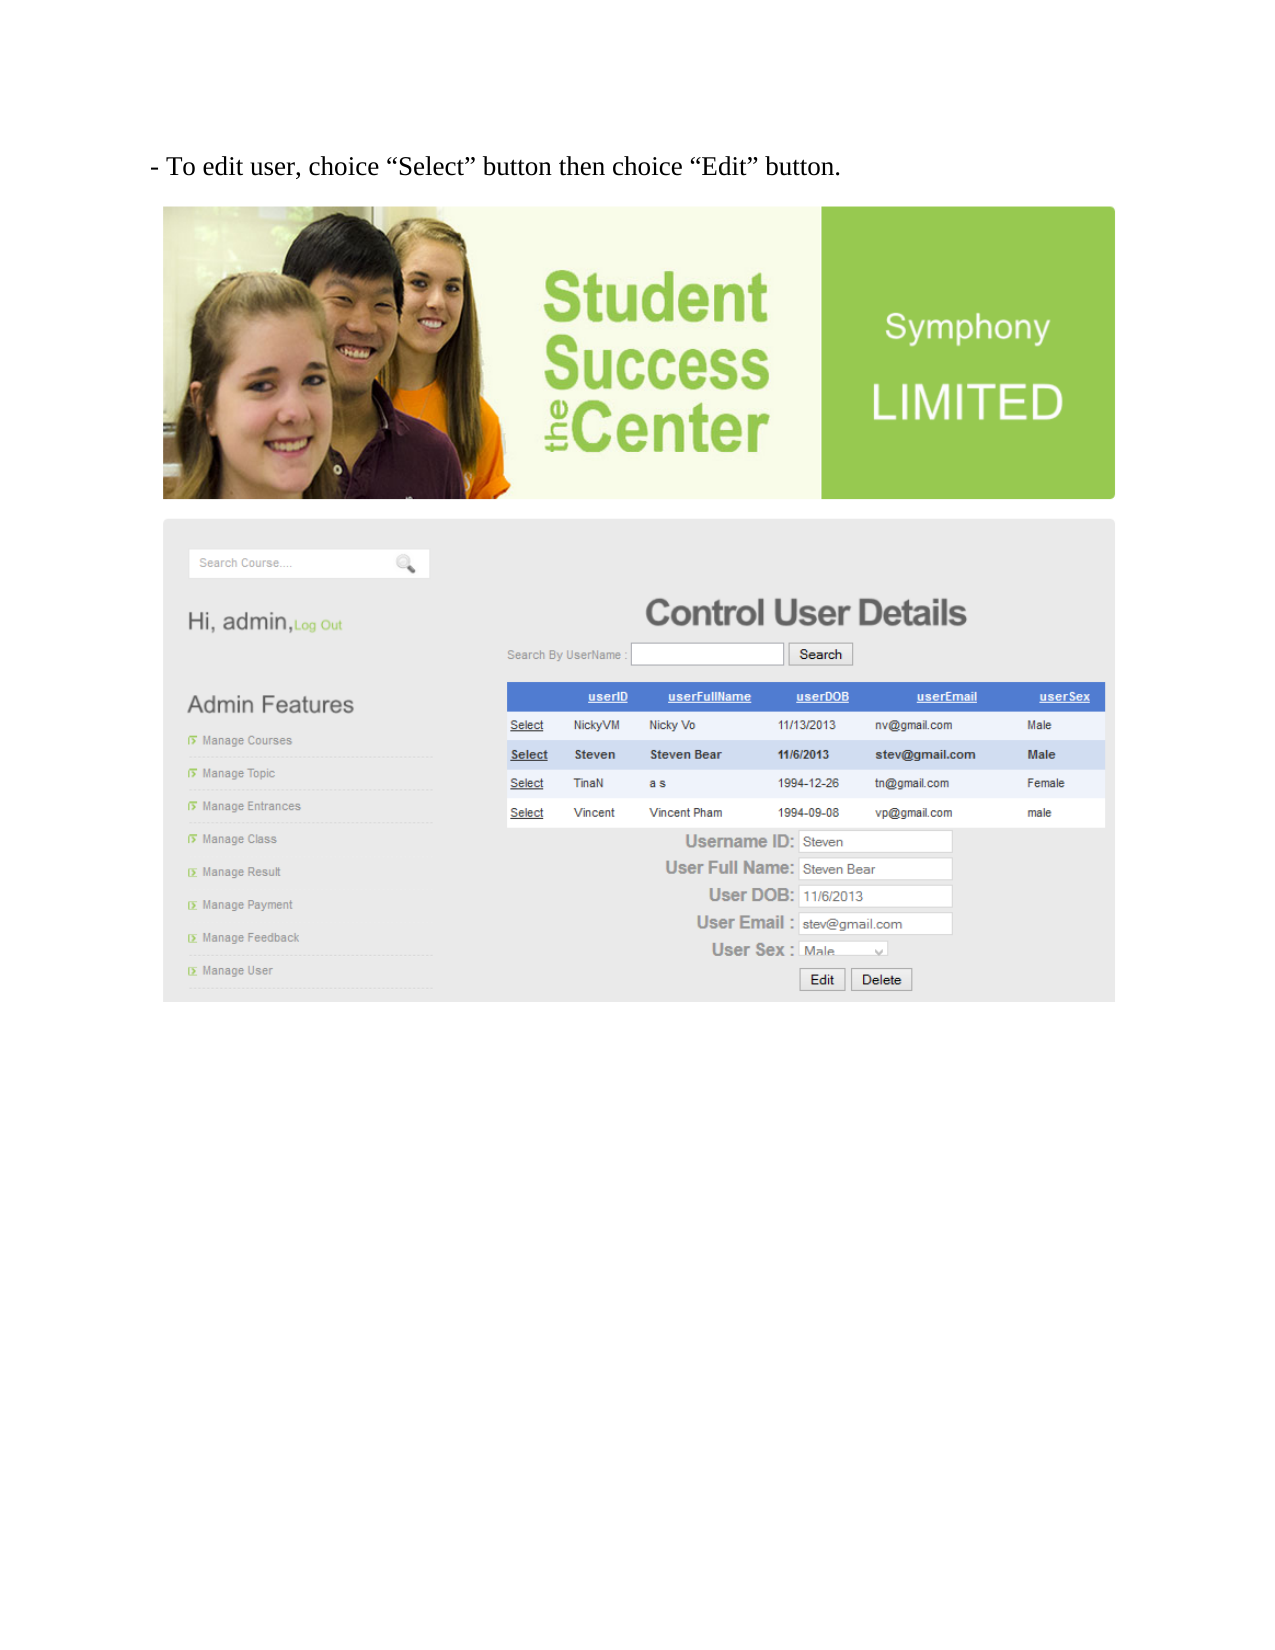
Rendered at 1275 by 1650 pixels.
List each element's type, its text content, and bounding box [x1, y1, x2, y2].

picture [150, 200, 1125, 1002]
text - To edit user, choice “Select” button then choice “Edit” button. [150, 150, 1125, 181]
